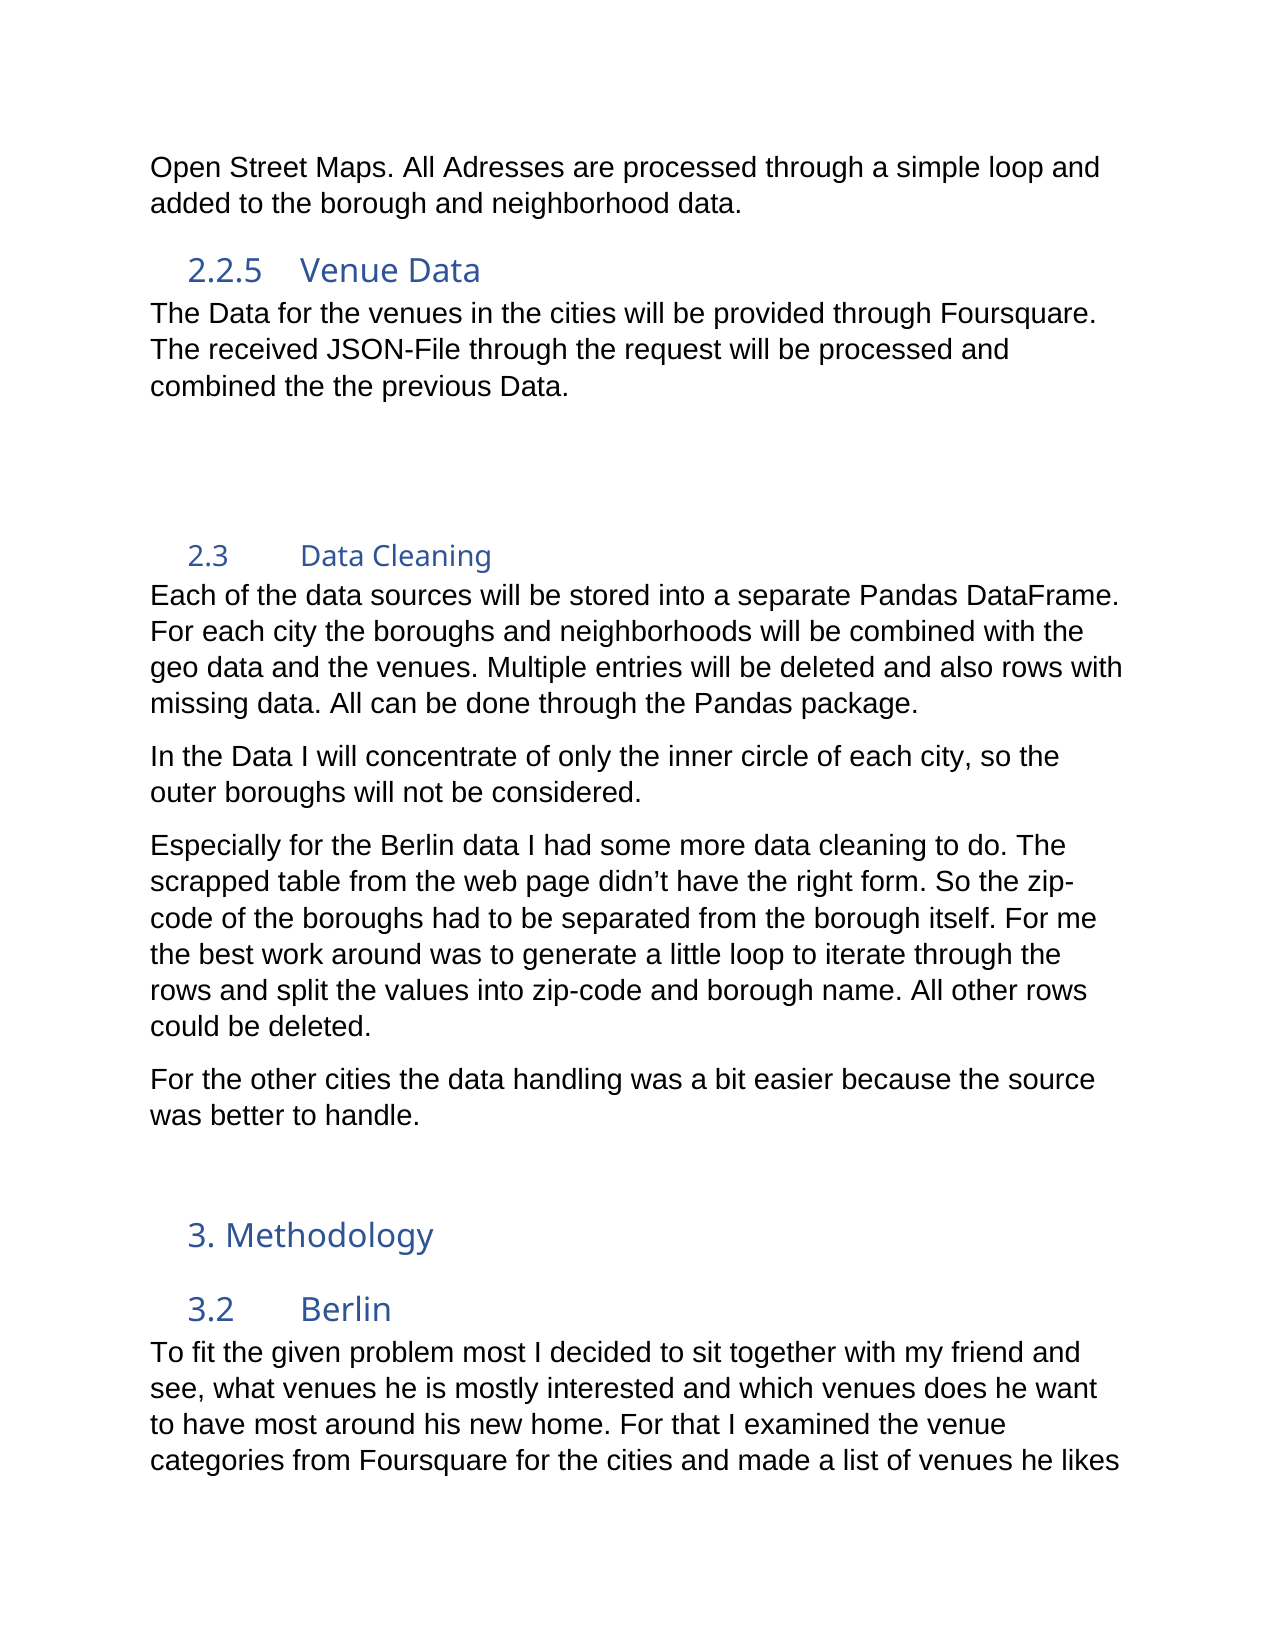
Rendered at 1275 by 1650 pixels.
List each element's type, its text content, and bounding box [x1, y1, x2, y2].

subtitle Berlin [187, 1286, 1125, 1331]
text For the other cities the data handling was a bit easier because the source was better to handle. [150, 1062, 1125, 1132]
text In the Data I will concentrate of only the inner circle of each city, so the outer boroughs will not be considered. [150, 739, 1125, 809]
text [150, 150, 1125, 220]
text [150, 1335, 1125, 1477]
text The Data for the venues in the cities will be provided through Foursquare. The received JSON-File through the request will be processed and combined the the previous Data. [150, 296, 1125, 402]
subtitle Methodology [187, 1212, 1125, 1257]
text Especially for the Berlin data I had some more data cleaning to do. The scrapped table from the web page didn’t have the right form. So the zip-code of the boroughs had to be separated from the borough itself. For me the best work around was to generate a little loop to iterate through the rows and split the values into zip-code and borough name. All other rows could be deleted. [150, 828, 1125, 1043]
subtitle Venue Data [187, 247, 1125, 293]
subtitle Data Cleaning [187, 535, 1125, 575]
text Each of the data sources will be stored into a separate Pandas DataFrame. For each city the boroughs and neighborhoods will be combined with the geo data and the venues. Multiple entries will be deleted and also rows with missing data. All can be done through the Pandas package. [150, 578, 1125, 720]
